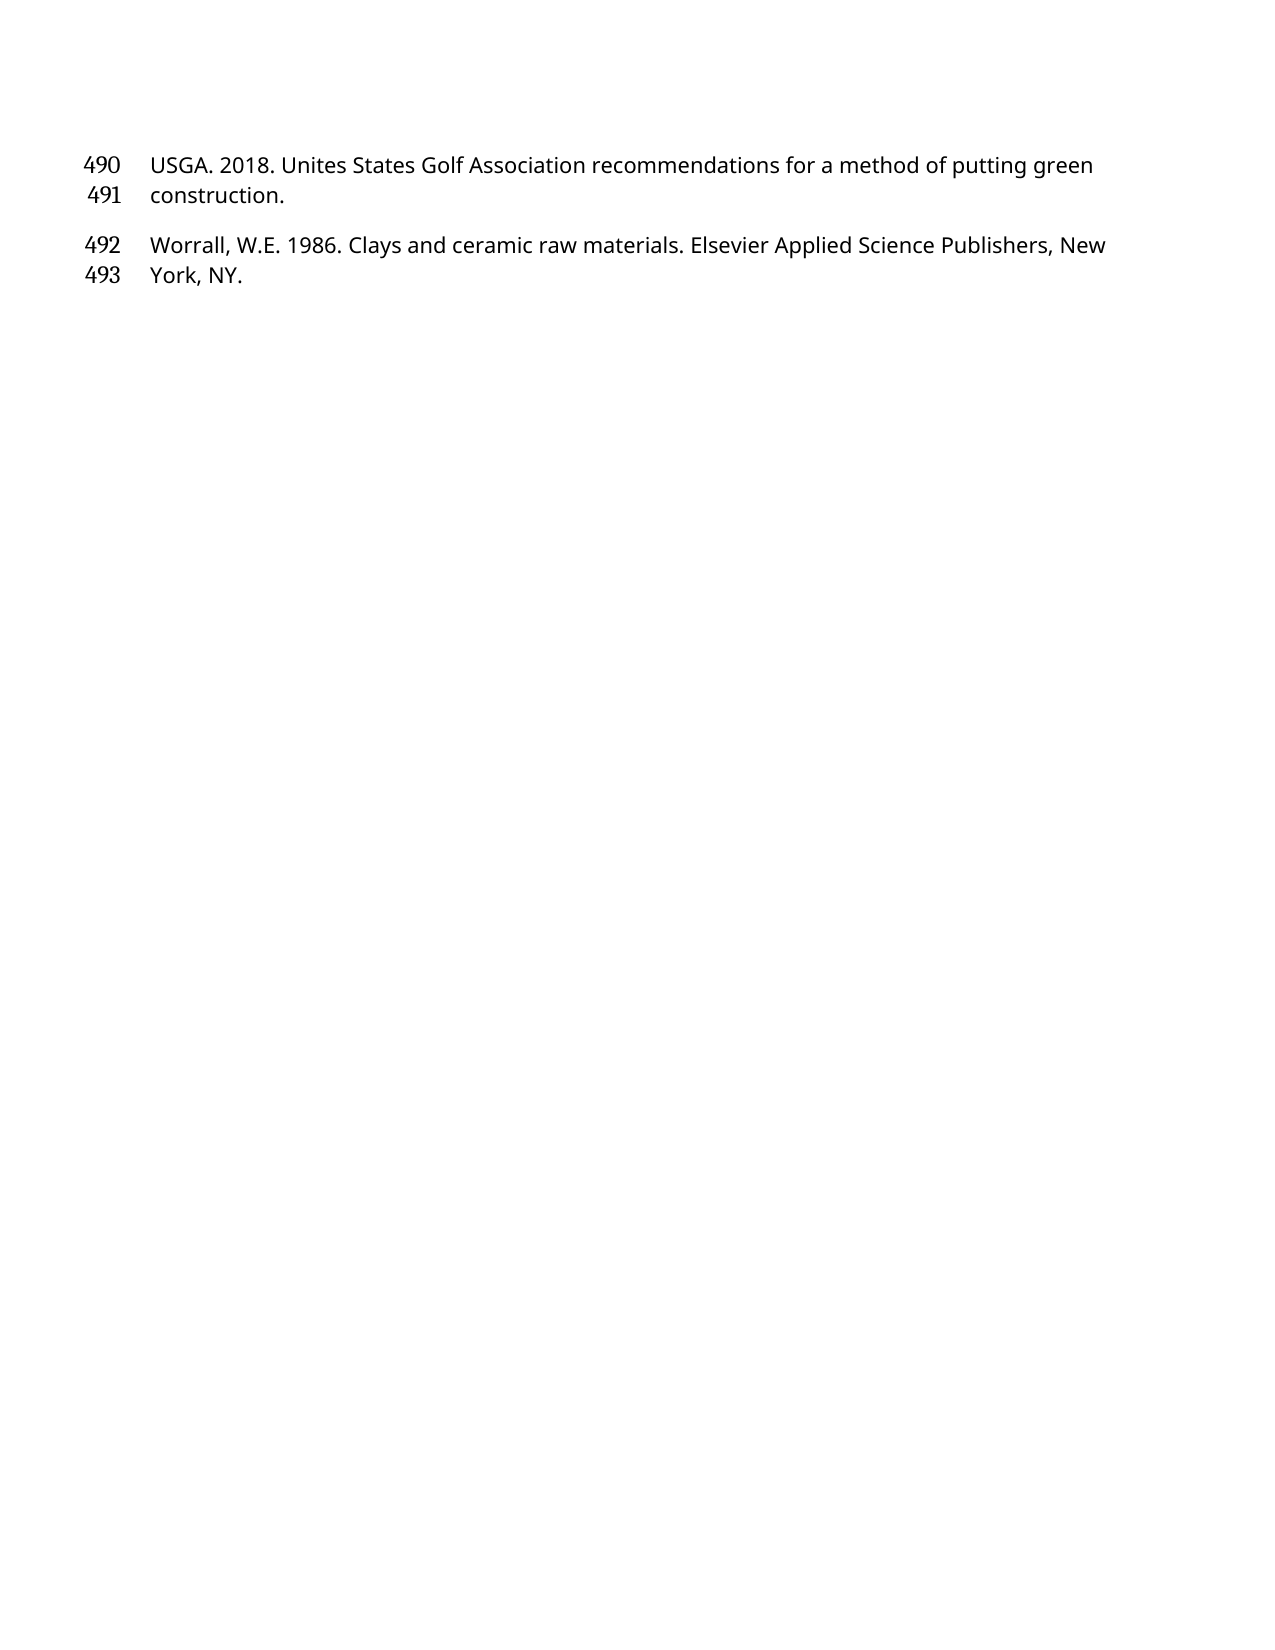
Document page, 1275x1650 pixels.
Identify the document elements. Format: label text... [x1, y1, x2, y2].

text USGA. 2018. Unites States Golf Association recommendations for a method of putting green construction. [150, 150, 1125, 209]
text Worrall, W.E. 1986. Clays and ceramic raw materials. Elsevier Applied Science Publishers, New York, NY. [150, 230, 1125, 290]
